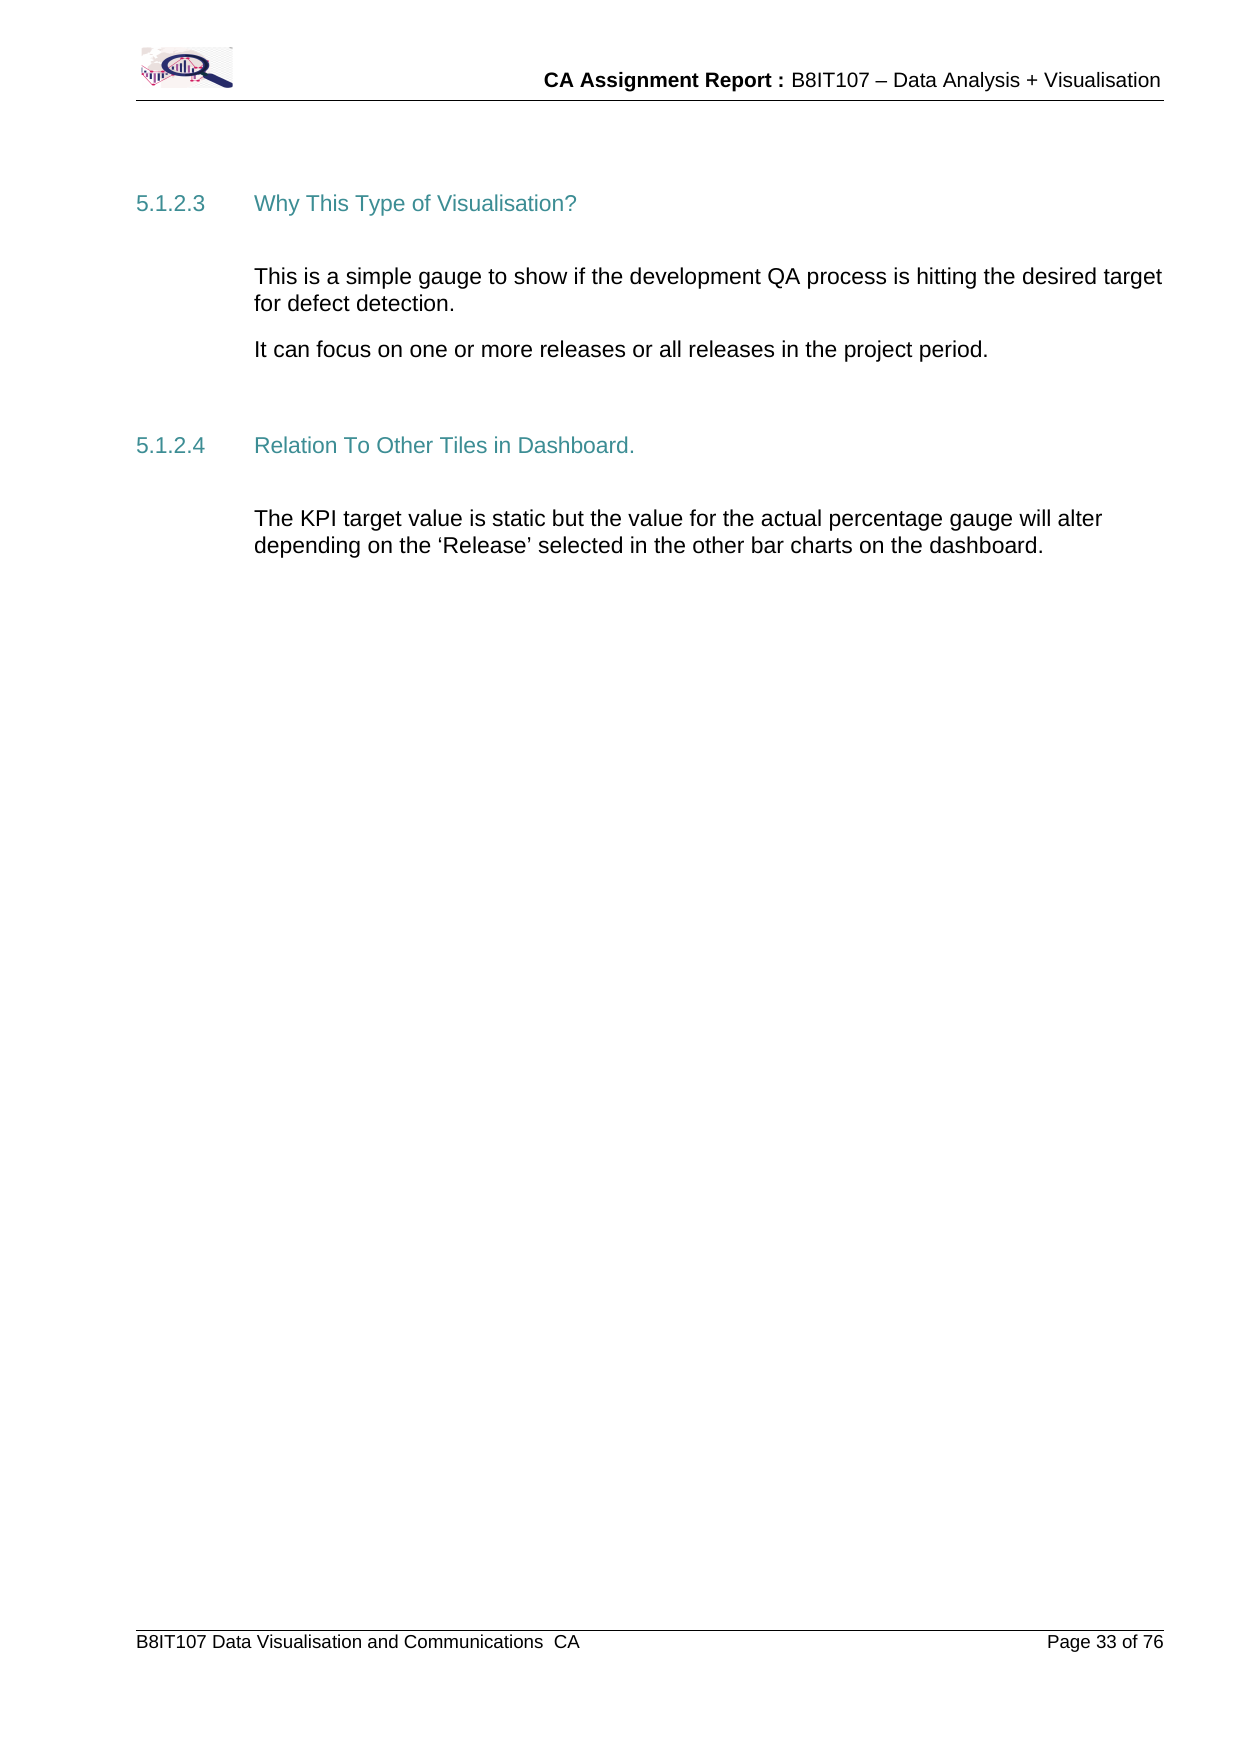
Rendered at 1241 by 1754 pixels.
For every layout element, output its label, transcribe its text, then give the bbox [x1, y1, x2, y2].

text This is a simple gauge to show if the development QA process is hitting the desired target for defect detection. [254, 263, 1163, 317]
subtitle Why This Type of Visualisation? [136, 190, 1163, 217]
subtitle Relation To Other Tiles in Dashboard. [136, 431, 1163, 458]
picture [141, 47, 233, 88]
text It can focus on one or more releases or all releases in the project period. [254, 336, 1163, 363]
text The KPI target value is static but the value for the actual percentage gauge will alter depending on the ‘Release’ selected in the other bar charts on the dashboard. [254, 504, 1163, 558]
